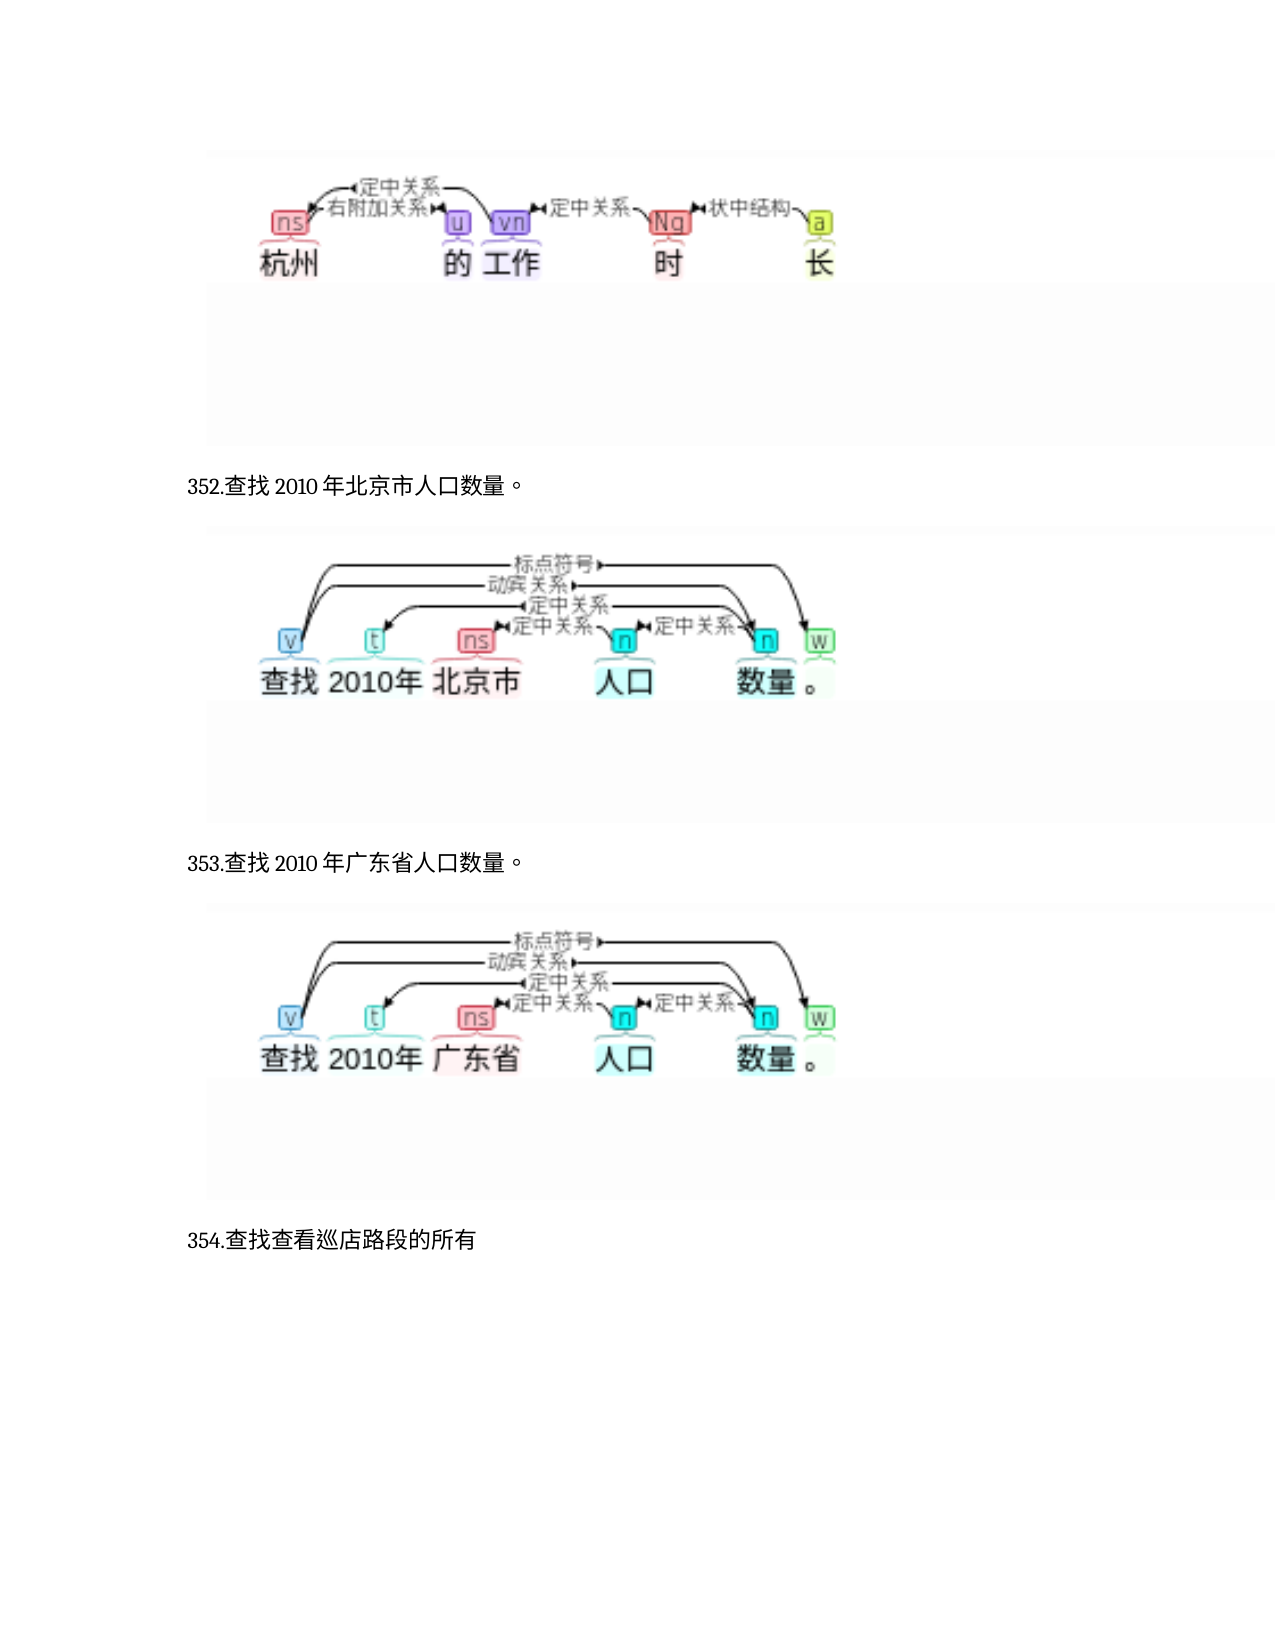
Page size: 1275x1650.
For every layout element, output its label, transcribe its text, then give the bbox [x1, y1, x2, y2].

text 352.查找2010年北京市人口数量。 [187, 470, 1087, 501]
picture [206, 903, 1275, 1200]
picture [206, 150, 1275, 446]
text 354.查找查看巡店路段的所有 [187, 1224, 1087, 1255]
text 353.查找2010年广东省人口数量。 [187, 847, 1087, 878]
picture [206, 526, 1275, 823]
